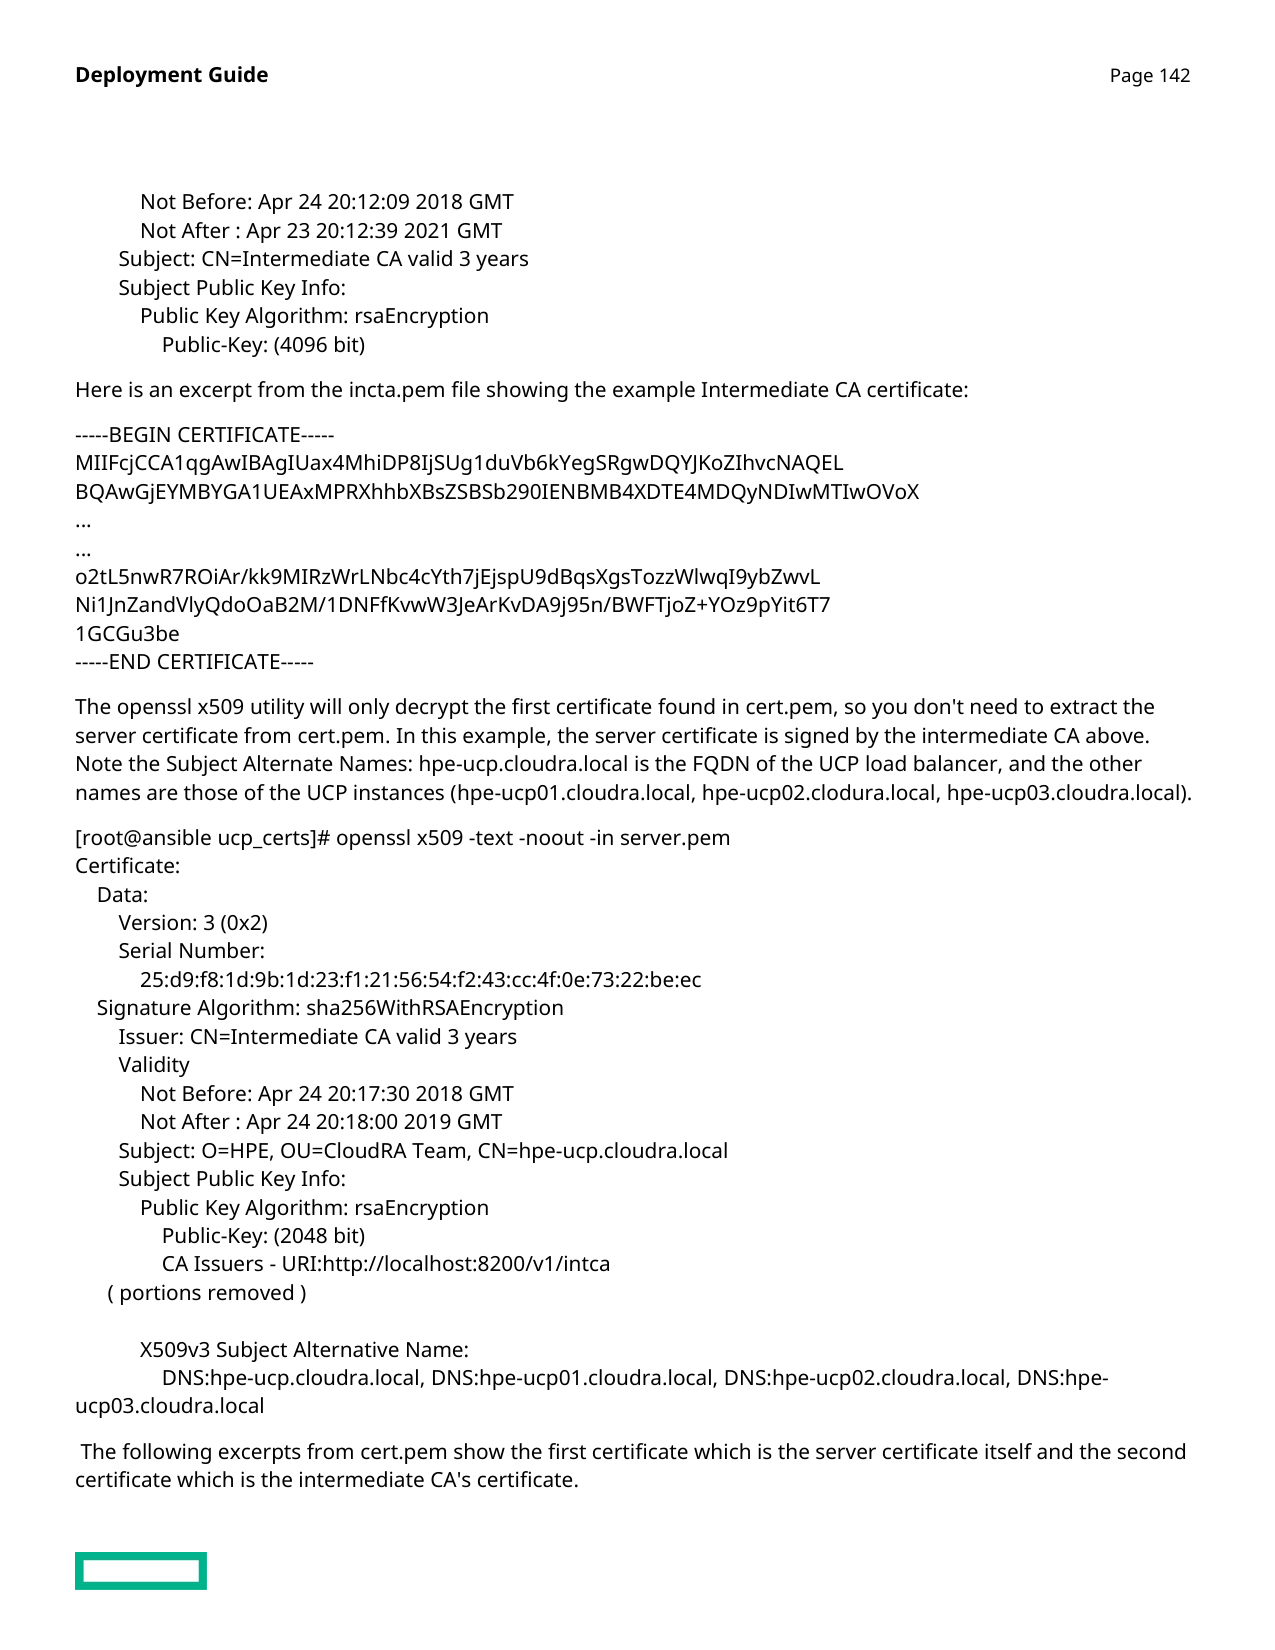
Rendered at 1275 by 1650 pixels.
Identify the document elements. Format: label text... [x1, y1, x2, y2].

text -----BEGIN CERTIFICATE----- MIIFcjCCA1qgAwIBAgIUax4MhiDP8IjSUg1duVb6kYegSRgwDQYJKoZIhvcNAQEL BQAwGjEYMBYGA1UEAxMPRXhhbXBsZSBSb290IENBMB4XDTE4MDQyNDIwMTIwOVoX ... ... o2tL5nwR7ROiAr/kk9MIRzWrLNbc4cYth7jEjspU9dBqsXgsTozzWlwqI9ybZwvL Ni1JnZandVlyQdoOaB2M/1DNFfKvwW3JeArKvDA9j95n/BWFTjoZ+YOz9pYit6T7 1GCGu3be -----END CERTIFICATE----- [75, 420, 1200, 676]
picture [75, 1552, 207, 1590]
text Here is an excerpt from the incta.pem file showing the example Intermediate CA certificate: [75, 375, 1200, 403]
text [root@ansible ucp_certs]# openssl x509 -text -noout -in server.pem Certificate: Data: Version: 3 (0x2) Serial Number: 25:d9:f8:1d:9b:1d:23:f1:21:56:54:f2:43:cc:4f:0e:73:22:be:ec Signature Algorithm: sha256WithRSAEncryption Issuer: CN=Intermediate CA valid 3 years Validity Not Before: Apr 24 20:17:30 2018 GMT Not After : Apr 24 20:18:00 2019 GMT Subject: O=HPE, OU=CloudRA Team, CN=hpe-ucp.cloudra.local Subject Public Key Info: Public Key Algorithm: rsaEncryption Public-Key: (2048 bit) CA Issuers - URI:http://localhost:8200/v1/intca ( portions removed ) X509v3 Subject Alternative Name: DNS:hpe-ucp.cloudra.local, DNS:hpe-ucp01.cloudra.local, DNS:hpe-ucp02.cloudra.local, DNS:hpe-ucp03.cloudra.local [75, 823, 1200, 1420]
text The following excerpts from cert.pem show the first certificate which is the server certificate itself and the second certificate which is the intermediate CA's certificate. [75, 1437, 1200, 1494]
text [75, 187, 1200, 358]
text The openssl x509 utility will only decrypt the first certificate found in cert.pem, so you don't need to extract the server certificate from cert.pem. In this example, the server certificate is signed by the intermediate CA above. Note the Subject Alternate Names: hpe-ucp.cloudra.local is the FQDN of the UCP load balancer, and the other names are those of the UCP instances (hpe-ucp01.cloudra.local, hpe-ucp02.clodura.local, hpe-ucp03.cloudra.local). [75, 692, 1200, 806]
